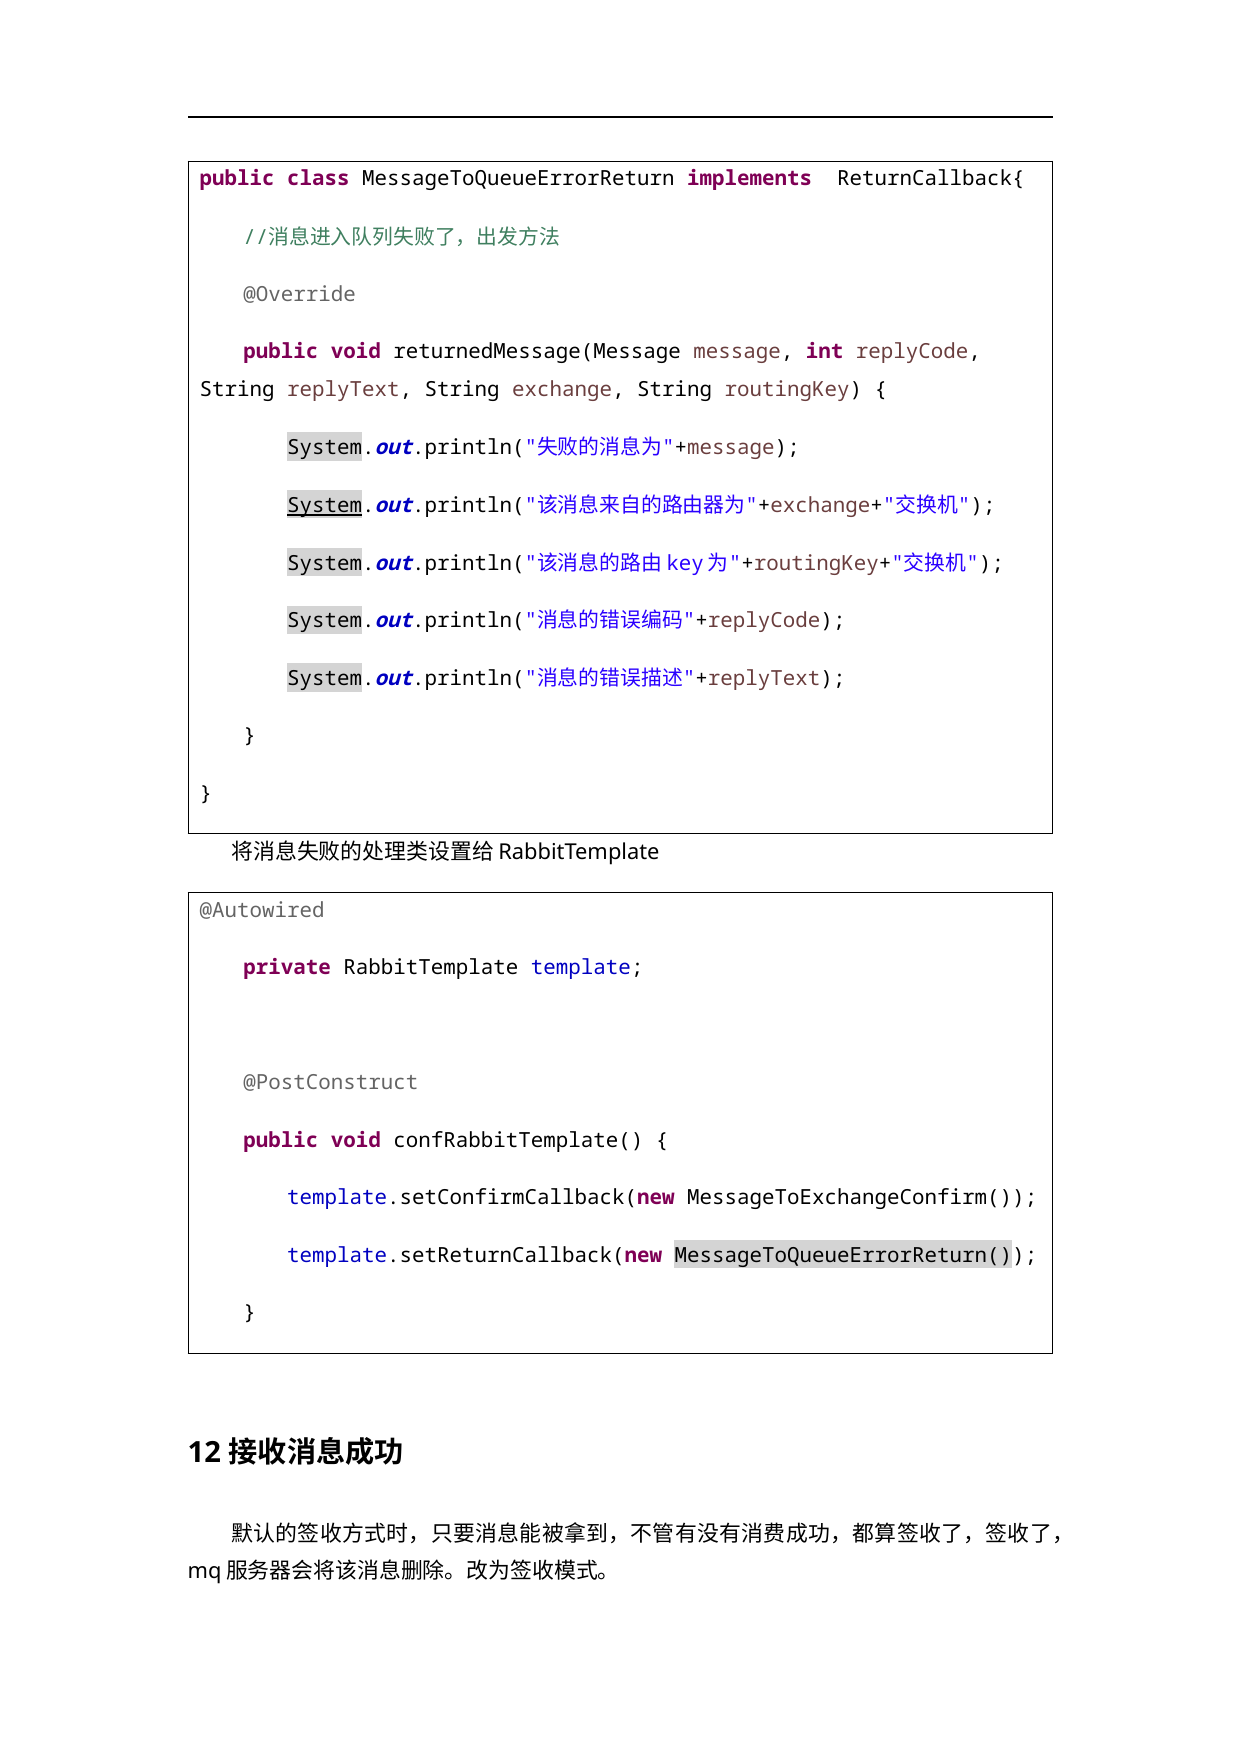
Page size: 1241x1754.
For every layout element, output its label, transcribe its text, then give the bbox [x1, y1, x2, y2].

table_header public class MessageToQueueErrorReturn implements ReturnCallback{ //消息进入队列失败了，出发方法 @Override public void returnedMessage(Message message, int replyCode, String replyText, String exchange, String routingKey) { System.out.println("失败的消息为"+message); System.out.println("该消息来自的路由器为"+exchange+"交换机"); System.out.println("该消息的路由key为"+routingKey+"交换机"); System.out.println("消息的错误编码"+replyCode); System.out.println("消息的错误描述"+replyText); } } [189, 162, 1052, 833]
text 将消息失败的处理类设置给RabbitTemplate [187, 834, 1053, 866]
text 默认的签收方式时，只要消息能被拿到，不管有没有消费成功，都算签收了，签收了，mq服务器会将该消息删除。改为签收模式。 [187, 1516, 1053, 1586]
subtitle 接收消息成功 [187, 1417, 1053, 1482]
table_header @Autowired private RabbitTemplate template; @PostConstruct public void confRabbitTemplate() { template.setConfirmCallback(new MessageToExchangeConfirm()); template.setReturnCallback(new MessageToQueueErrorReturn()); } [189, 893, 1052, 1352]
